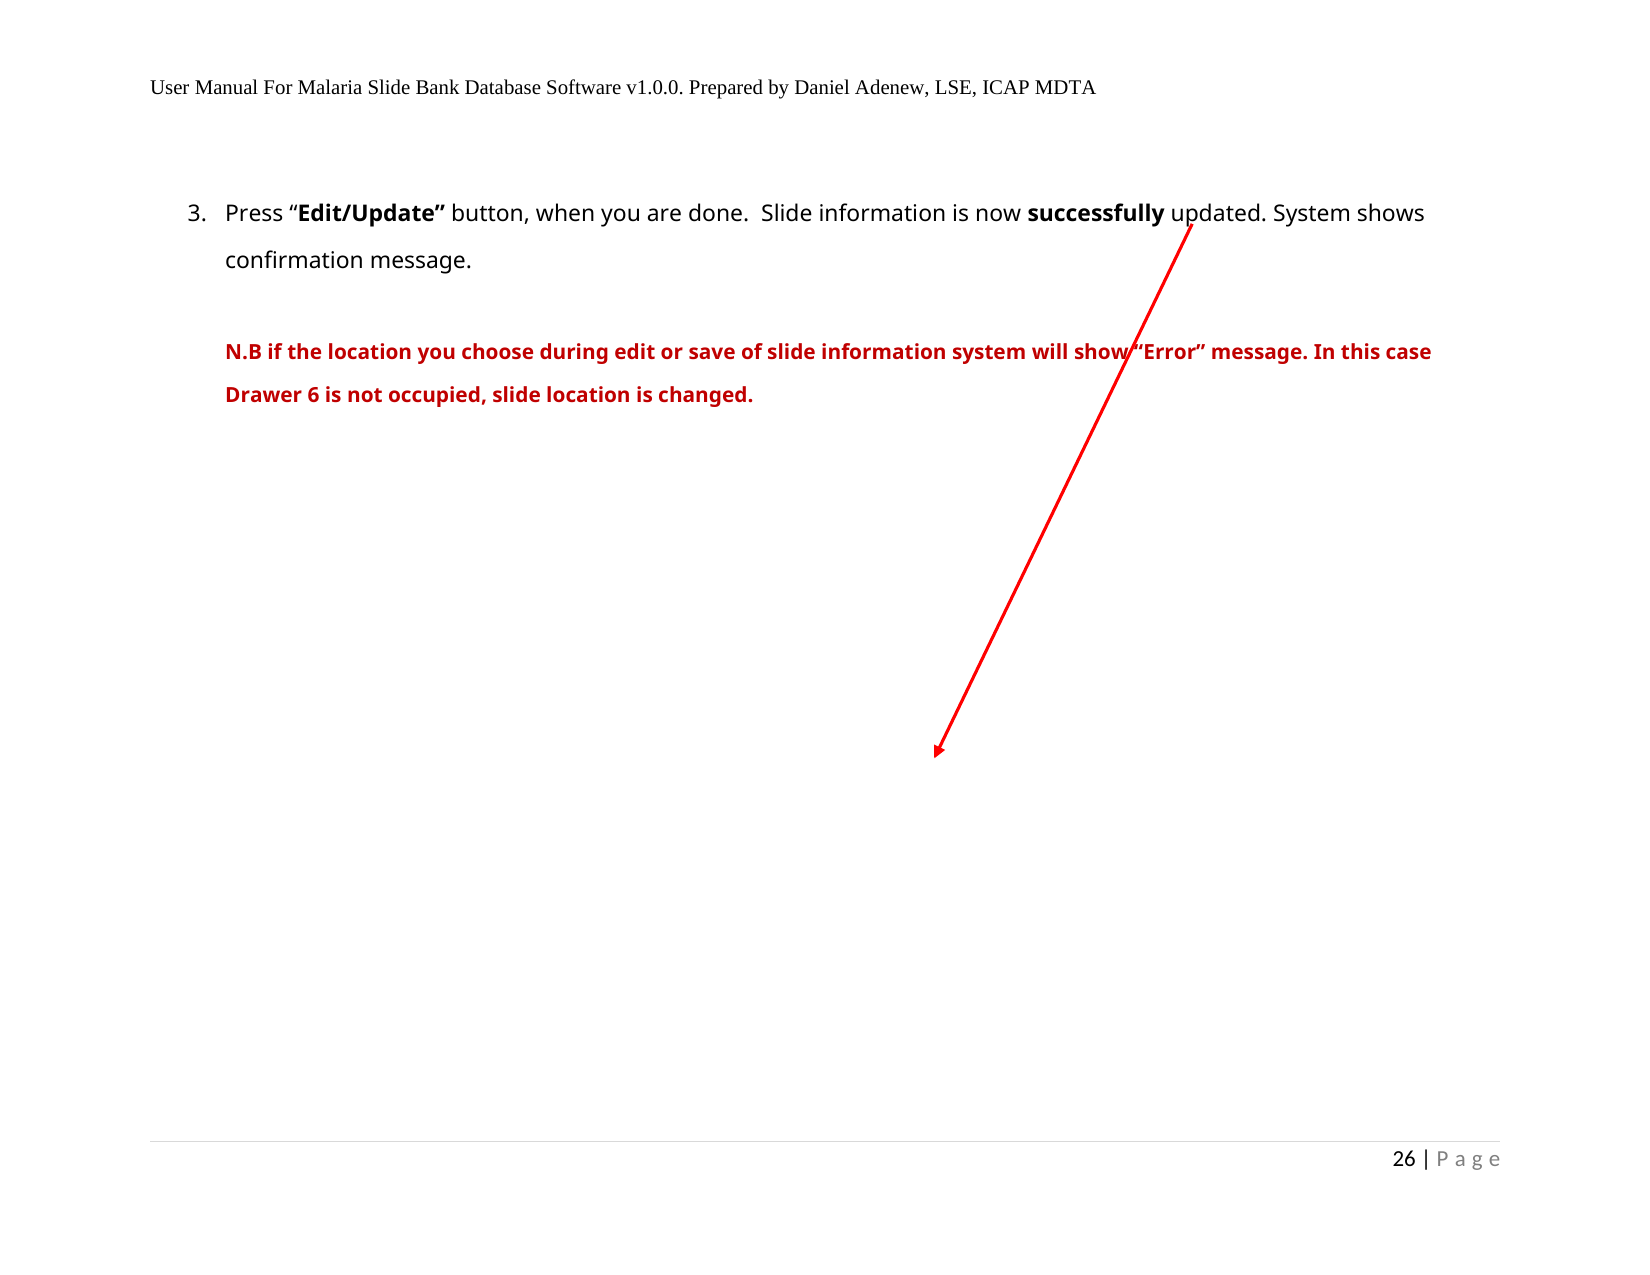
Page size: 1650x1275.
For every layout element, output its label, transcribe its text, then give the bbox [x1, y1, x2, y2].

list N.B if the location you choose during edit or save of slide information system will show “Error” message. In this case Drawer 6 is not occupied, slide location is changed. [225, 337, 1135, 408]
list N.B if the location you choose during edit or save of slide information system will show “Error” message. In this case Drawer 6 is not occupied, slide location is changed. [1106, 337, 1500, 408]
list Press “Edit/Update” button, when you are done. Slide information is now successfully updated. System shows confirmation message. [187, 197, 1500, 275]
